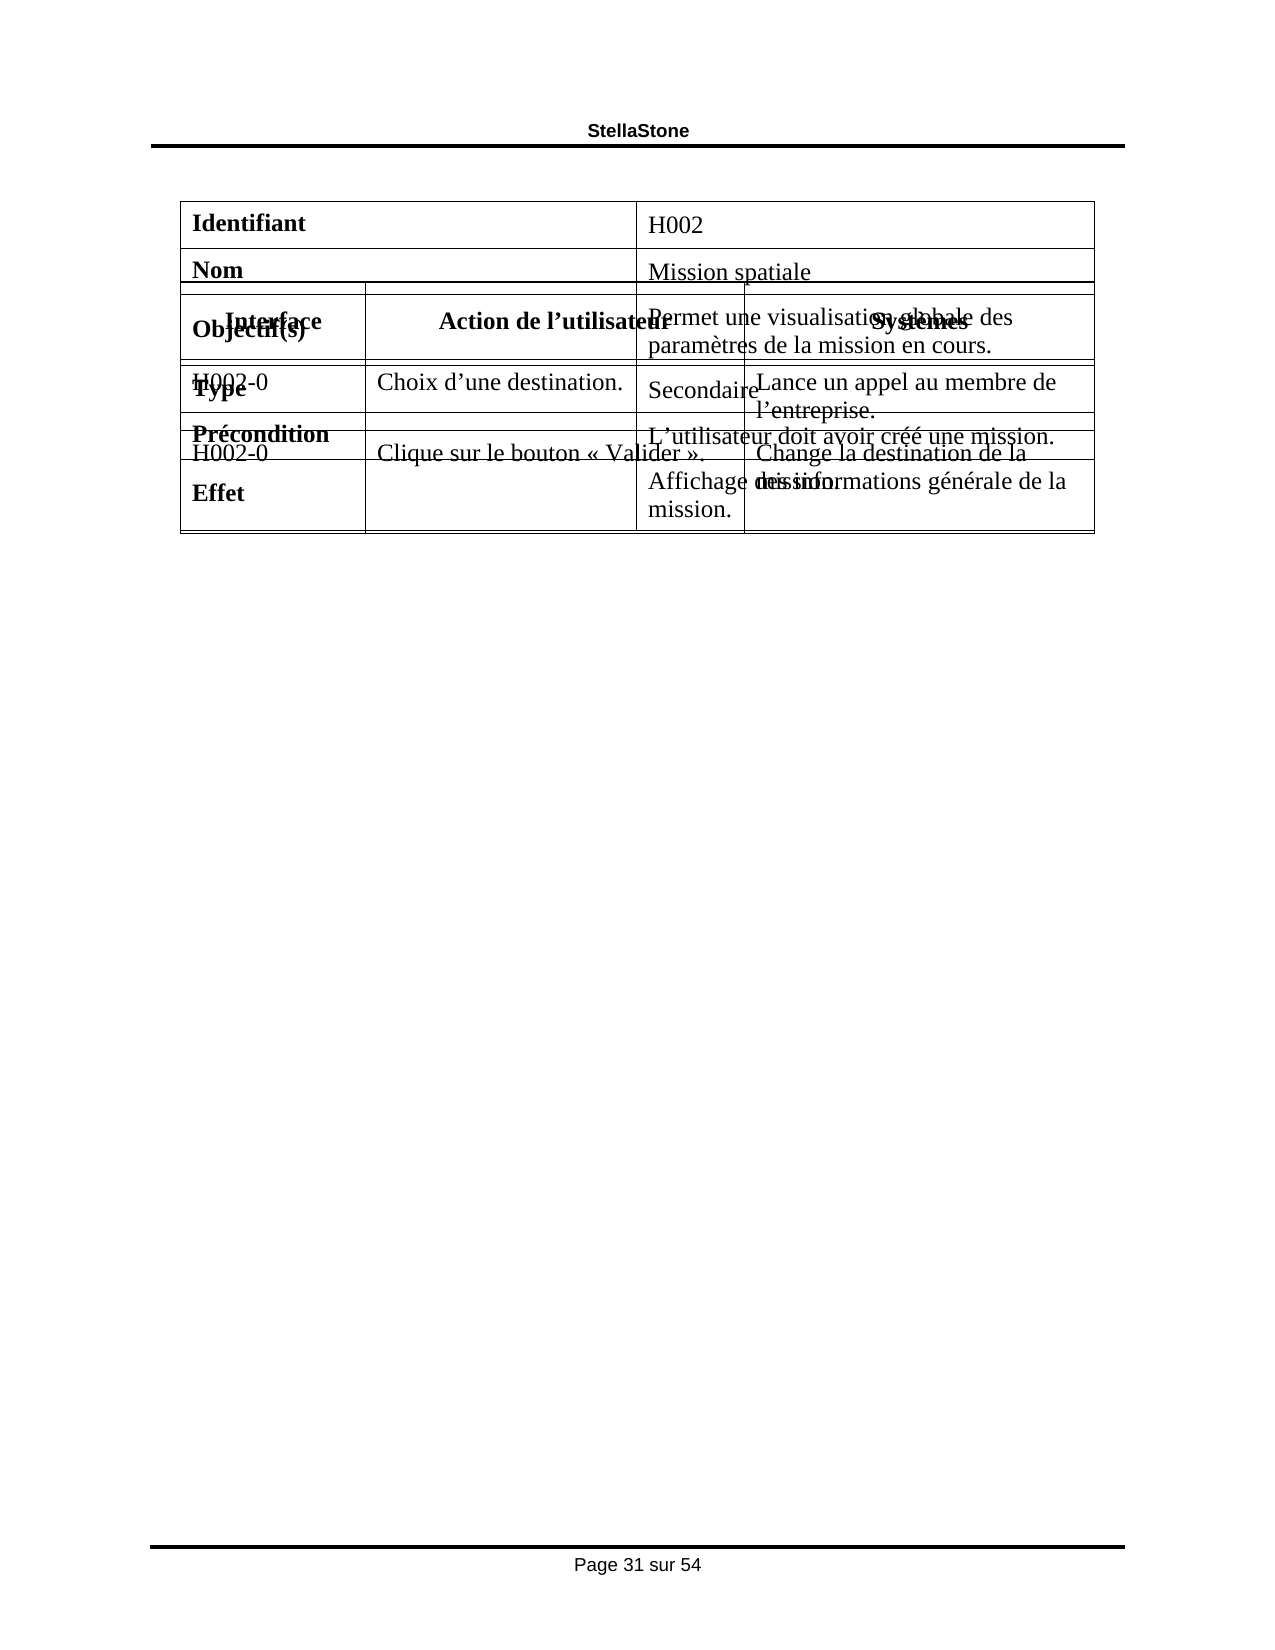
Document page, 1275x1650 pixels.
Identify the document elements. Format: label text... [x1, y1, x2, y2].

table_cell Nom [181, 249, 636, 281]
table_cell Clique sur le bouton « Valider ». [366, 431, 744, 533]
table_cell Choix d’une destination. [366, 360, 744, 430]
table_header Systèmes [745, 283, 1094, 359]
table_header Identifiant [181, 202, 636, 248]
table_cell Change la destination de la mission. [745, 431, 1094, 533]
table_header Action de l’utilisateur [366, 283, 744, 359]
table_header Interface [181, 283, 365, 359]
table_cell Mission spatiale [637, 249, 1094, 281]
table_cell H002-0 [181, 360, 365, 430]
table_header H002 [637, 202, 1094, 248]
table_cell Lance un appel au membre de l’entreprise. [745, 360, 1094, 430]
table_cell H002-0 [181, 431, 365, 533]
